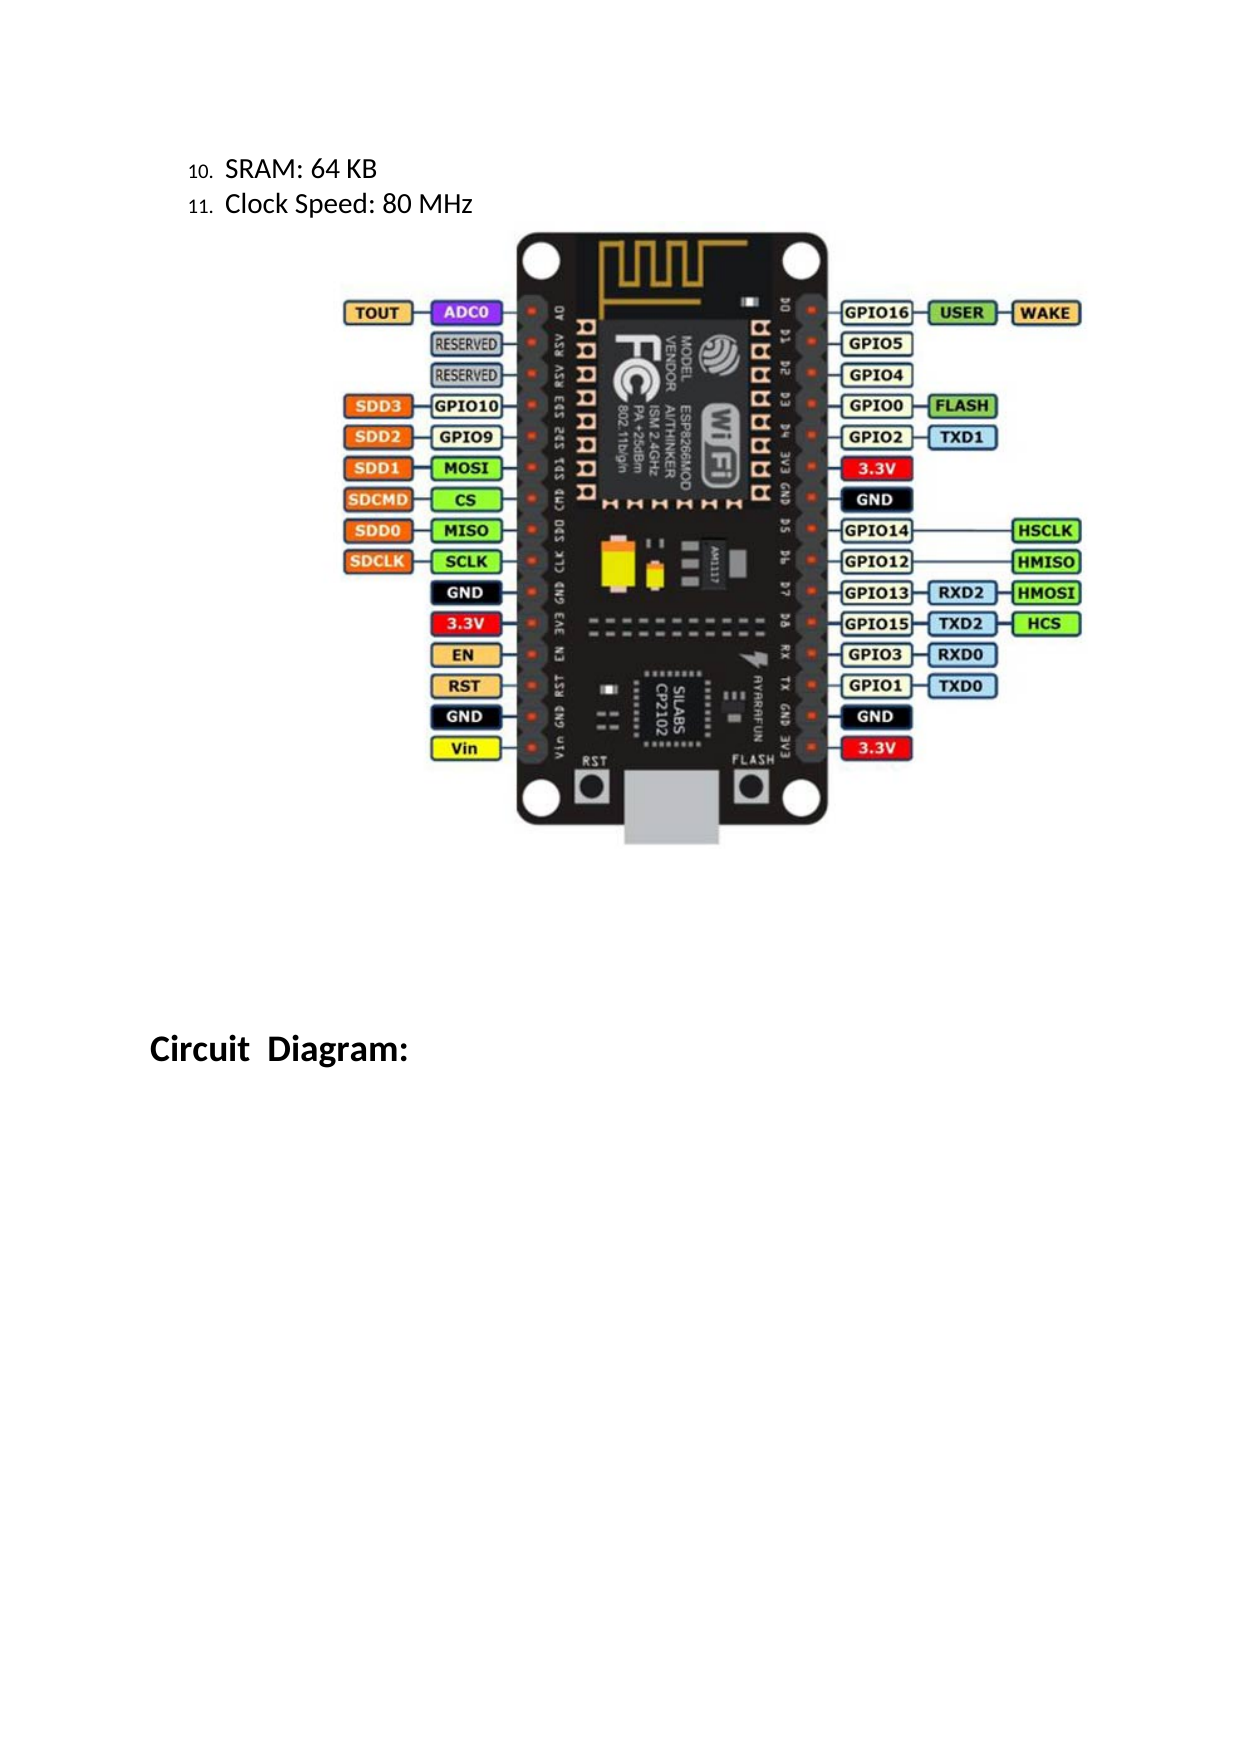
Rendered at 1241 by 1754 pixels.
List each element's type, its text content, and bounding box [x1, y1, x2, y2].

list SRAM: 64 KB [187, 150, 1090, 186]
text Circuit Diagram: [150, 1024, 1090, 1070]
list Clock Speed: 80 MHz [187, 186, 1090, 848]
